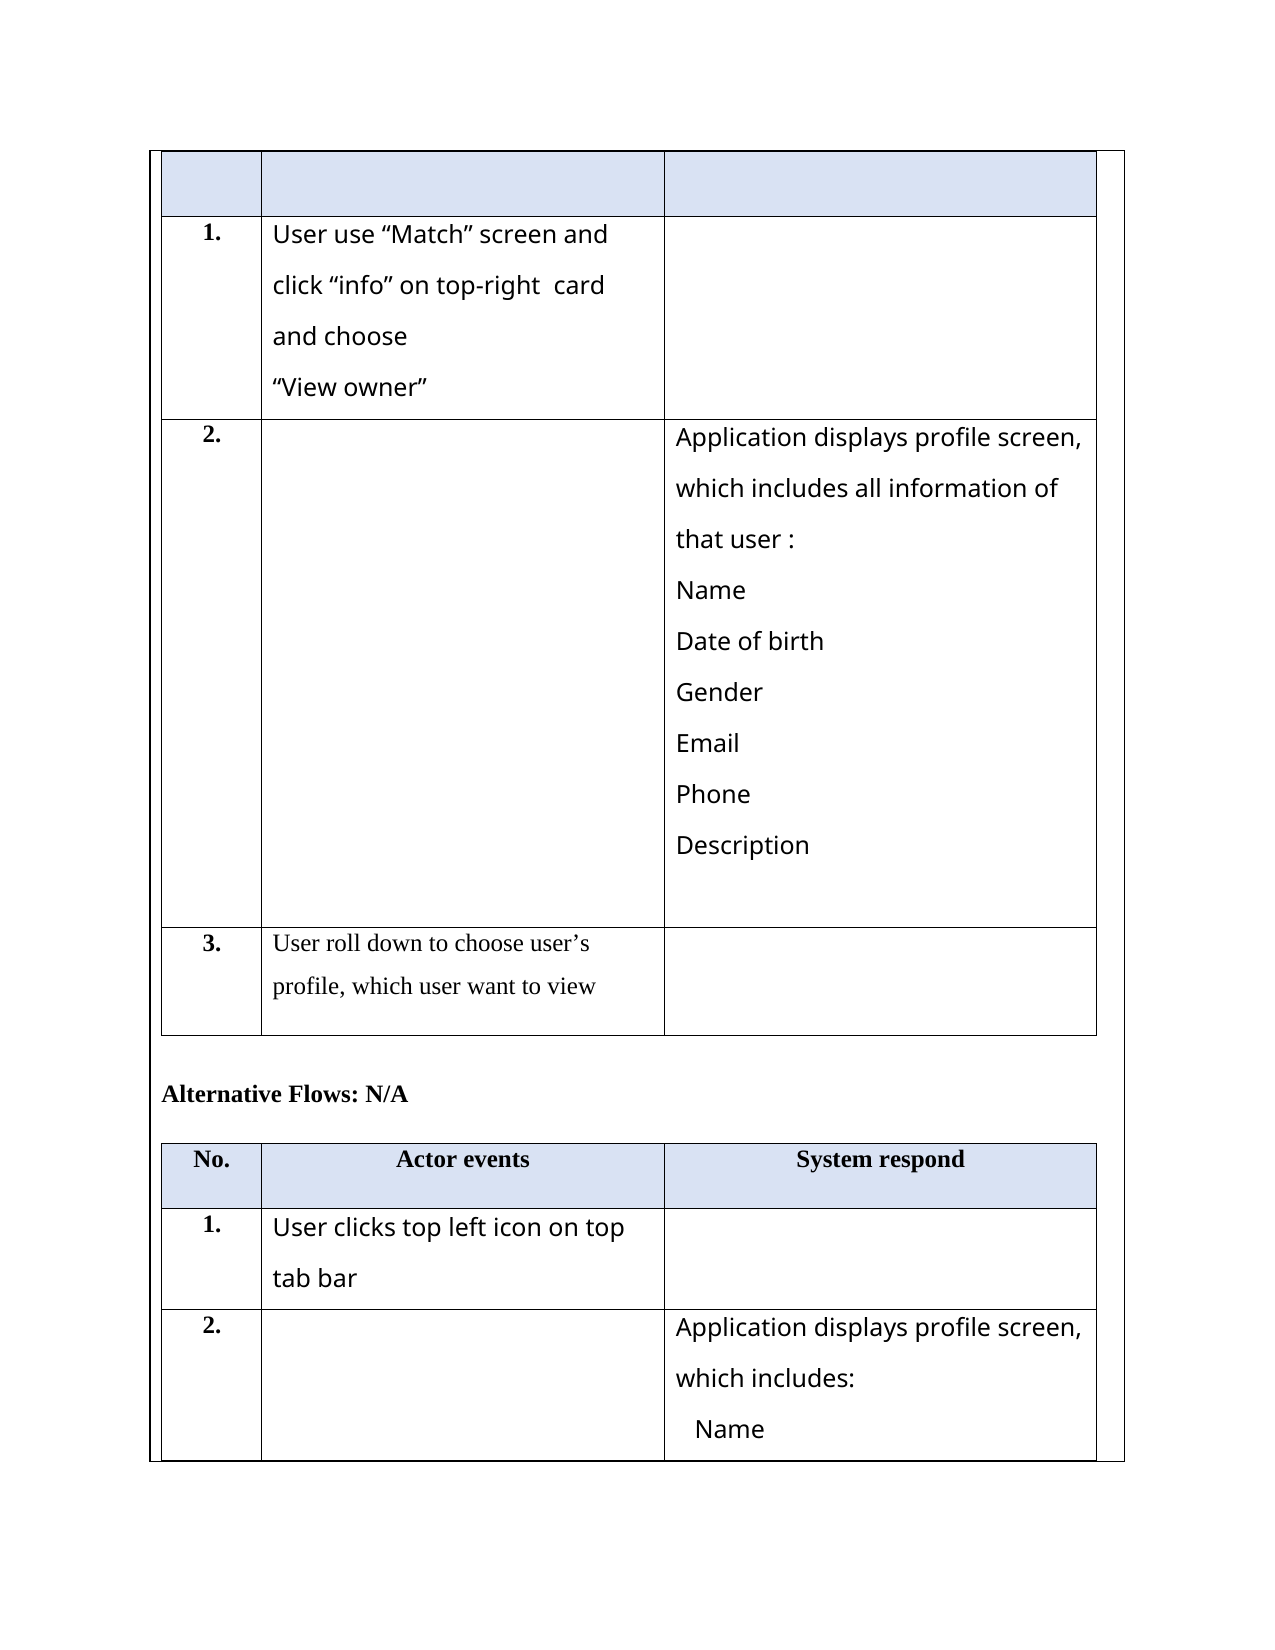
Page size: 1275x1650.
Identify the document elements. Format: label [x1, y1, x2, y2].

table_cell [151, 151, 1124, 1461]
